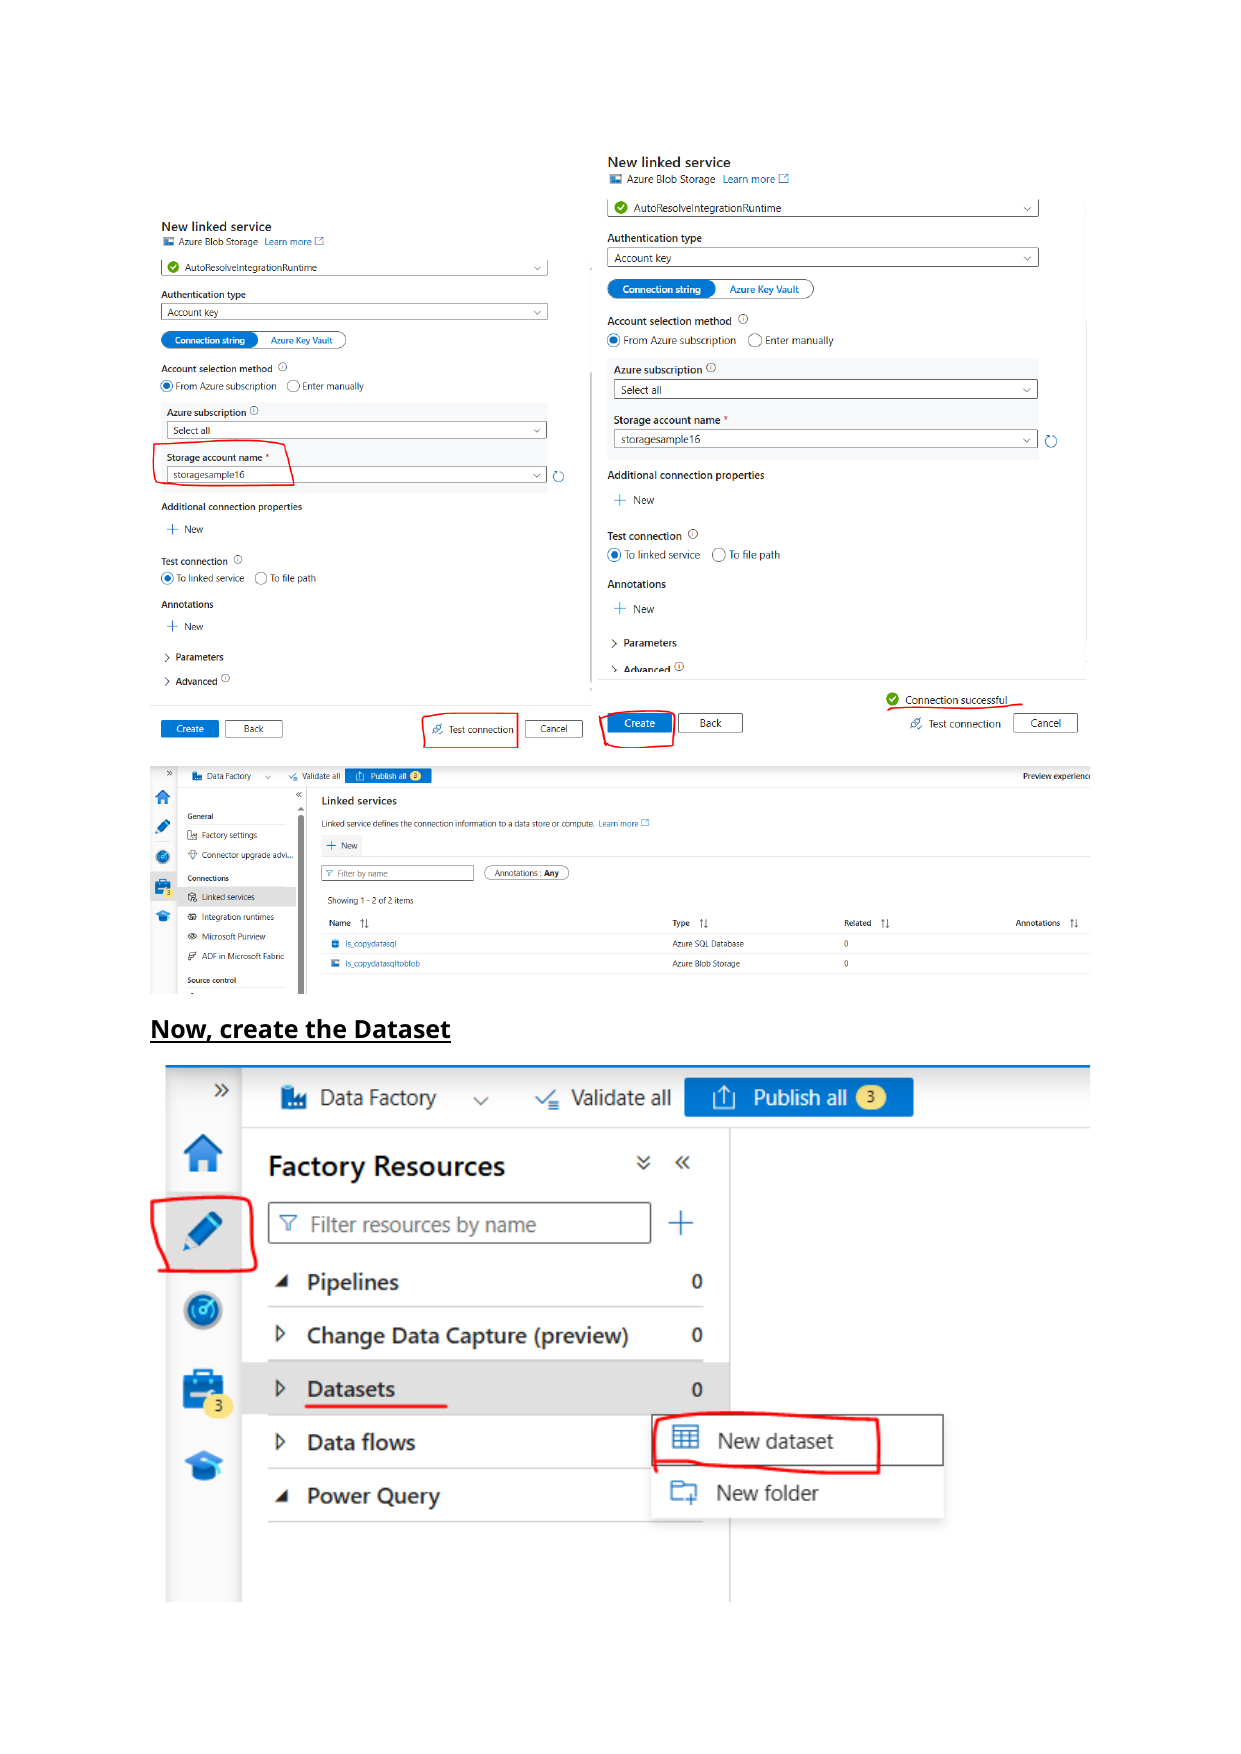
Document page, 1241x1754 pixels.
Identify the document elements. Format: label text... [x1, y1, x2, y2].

text Now, create the Dataset [150, 1012, 1090, 1046]
picture [150, 1065, 1091, 1602]
picture [150, 766, 1091, 994]
picture [597, 150, 1087, 748]
picture [150, 216, 592, 748]
